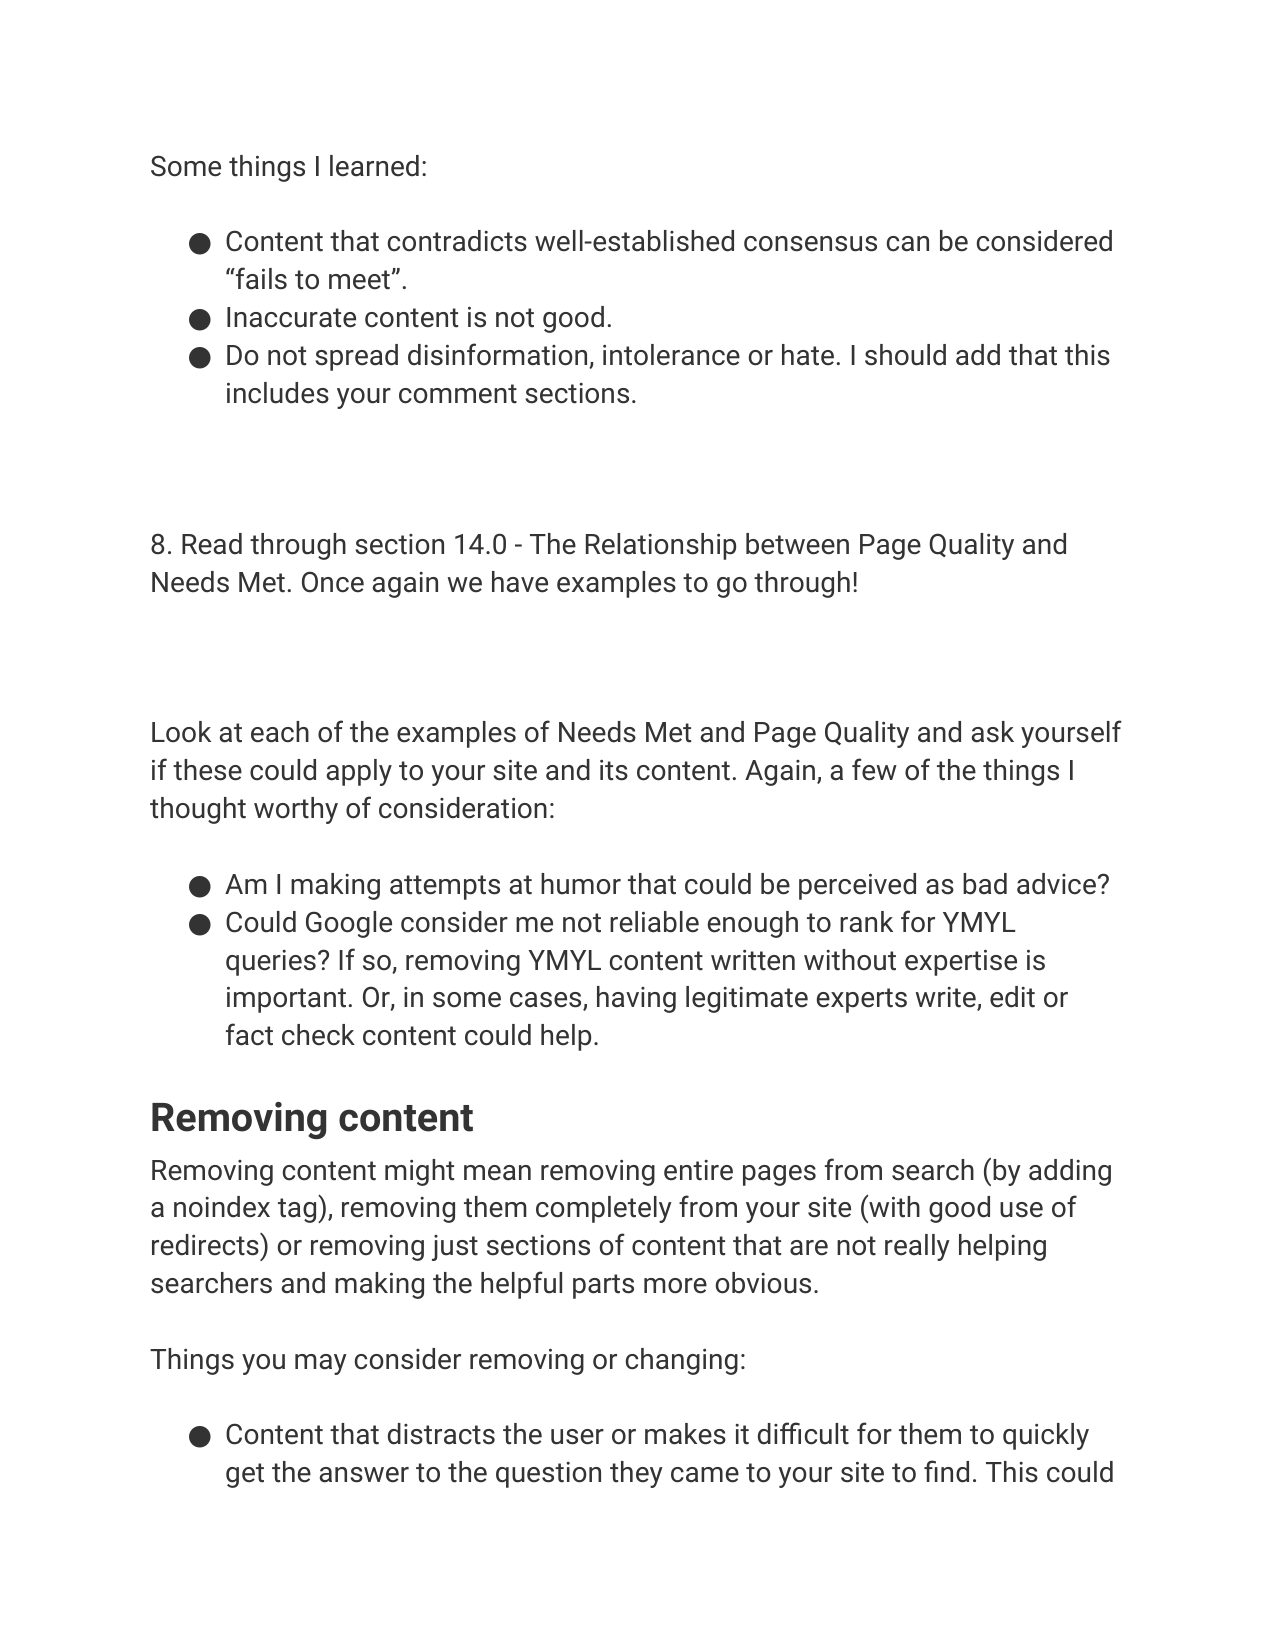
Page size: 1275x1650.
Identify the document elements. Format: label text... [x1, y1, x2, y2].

list Do not spread disinformation, intolerance or hate. I should add that this includes your comment sections. [187, 339, 1125, 410]
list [187, 1418, 1125, 1489]
list Inaccurate content is not good. [187, 301, 1125, 334]
list Could Google consider me not reliable enough to rank for YMYL queries? If so, removing YMYL content written without expertise is important. Or, in some cases, having legitimate experts write, edit or fact check content could help. [187, 906, 1125, 1053]
text Things you may consider removing or changing: [150, 1343, 1125, 1376]
list Am I making attempts at humor that could be perceived as bad advice? [187, 868, 1125, 901]
text Removing content might mean removing entire pages from search (by adding a noindex tag), removing them completely from your site (with good use of redirects) or removing just sections of content that are not really helping searchers and making the helpful parts more obvious. [150, 1154, 1125, 1301]
text Look at each of the examples of Needs Met and Page Quality and ask yourself if these could apply to your site and its content. Again, a few of the things I thought worthy of consideration: [150, 717, 1125, 826]
text 8. Read through section 14.0 - The Relationship between Page Quality and Needs Met. Once again we have examples to go through! [150, 528, 1125, 599]
text Some things I learned: [150, 150, 1125, 183]
list Content that contradicts well-established consensus can be considered “fails to meet”. [187, 225, 1125, 296]
subtitle Removing content [150, 1095, 1125, 1141]
